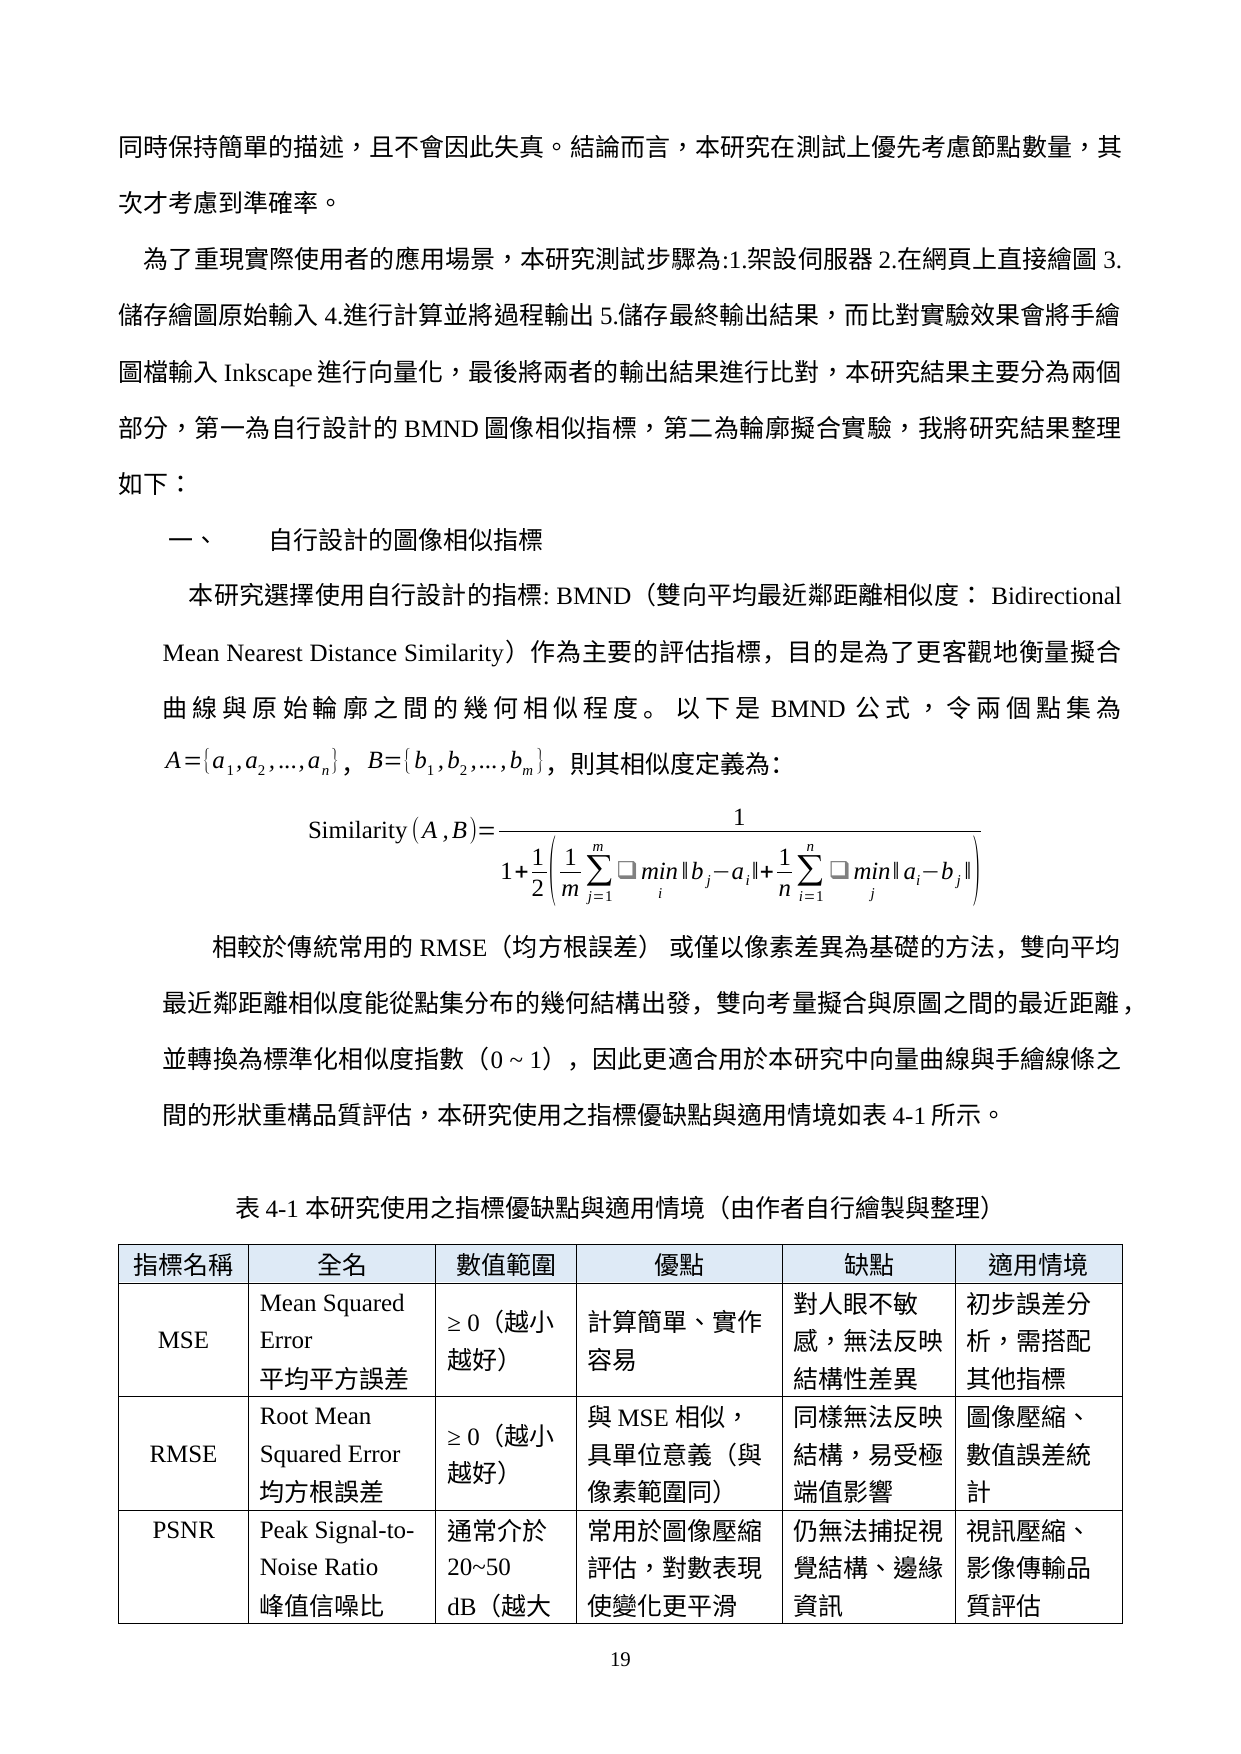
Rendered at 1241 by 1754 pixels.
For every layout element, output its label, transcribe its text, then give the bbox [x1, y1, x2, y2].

text 相較於傳統常用的 RMSE（均方根誤差） 或僅以像素差異為基礎的方法，雙向平均最近鄰距離相似度能從點集分布的幾何結構出發，雙向考量擬合與原圖之間的最近距離，並轉換為標準化相似度指數（0 ~ 1），因此更適合用於本研究中向量曲線與手繪線條之間的形狀重構品質評估，本研究使用之指標優缺點與適用情境如表4-1所示。 [162, 926, 1122, 1133]
table_cell MSE [119, 1284, 248, 1396]
table_cell 視訊壓縮、影像傳輸品質評估 [956, 1511, 1122, 1623]
table_header 指標名稱 [119, 1245, 248, 1282]
table_cell ≥ 0（越小越好） [436, 1397, 576, 1509]
table_cell 對人眼不敏感，無法反映結構性差異 [783, 1284, 955, 1396]
table_cell 同樣無法反映結構，易受極端值影響 [783, 1397, 955, 1509]
text 為了重現實際使用者的應用場景，本研究測試步驟為:1.架設伺服器2.在網頁上直接繪圖3.儲存繪圖原始輸入4.進行計算並將過程輸出5.儲存最終輸出結果，而比對實驗效果會將手繪圖檔輸入Inkscape進行向量化，最後將兩者的輸出結果進行比對，本研究結果主要分為兩個部分，第一為自行設計的BMND圖像相似指標，第二為輪廓擬合實驗，我將研究結果整理如下： [118, 239, 1122, 501]
table_cell 計算簡單、實作容易 [577, 1284, 782, 1396]
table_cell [577, 1511, 782, 1623]
table_cell RMSE [119, 1397, 248, 1509]
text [118, 127, 1122, 221]
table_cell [249, 1511, 435, 1623]
table_cell 與MSE 相似，具單位意義（與像素範圍同） [577, 1397, 782, 1509]
text 本研究選擇使用自行設計的指標: BMND（雙向平均最近鄰距離相似度： Bidirectional Mean Nearest Distance Similarity）作為主要的評估指標，目的是為了更客觀地衡量擬合曲線與原始輪廓之間的幾何相似程度。以下是BMND公式，令兩個點集為 ，，則其相似度定義為： [162, 575, 1122, 781]
table_cell 初步誤差分析，需搭配其他指標 [956, 1284, 1122, 1396]
table_header 優點 [577, 1245, 782, 1282]
table_cell 圖像壓縮、數值誤差統計 [956, 1397, 1122, 1509]
table_header 缺點 [783, 1245, 955, 1282]
list 自行設計的圖像相似指標 [168, 519, 1122, 557]
table_cell 通常介於 20~50 dB（越大越好） [436, 1511, 576, 1623]
table_cell 仍無法捕捉視覺結構、邊緣資訊 [783, 1511, 955, 1623]
table_header 全名 [249, 1245, 435, 1282]
table_cell Mean Squared Error 平均平方誤差 [249, 1284, 435, 1396]
table_header 適用情境 [956, 1245, 1122, 1282]
table_cell ≥ 0（越小越好） [436, 1284, 576, 1396]
text 表4-1 本研究使用之指標優缺點與適用情境（由作者自行繪製與整理） [118, 1188, 1122, 1226]
table_header 數值範圍 [436, 1245, 576, 1282]
table_cell Root Mean Squared Error 均方根誤差 [249, 1397, 435, 1509]
table_cell PSNR [119, 1511, 248, 1623]
